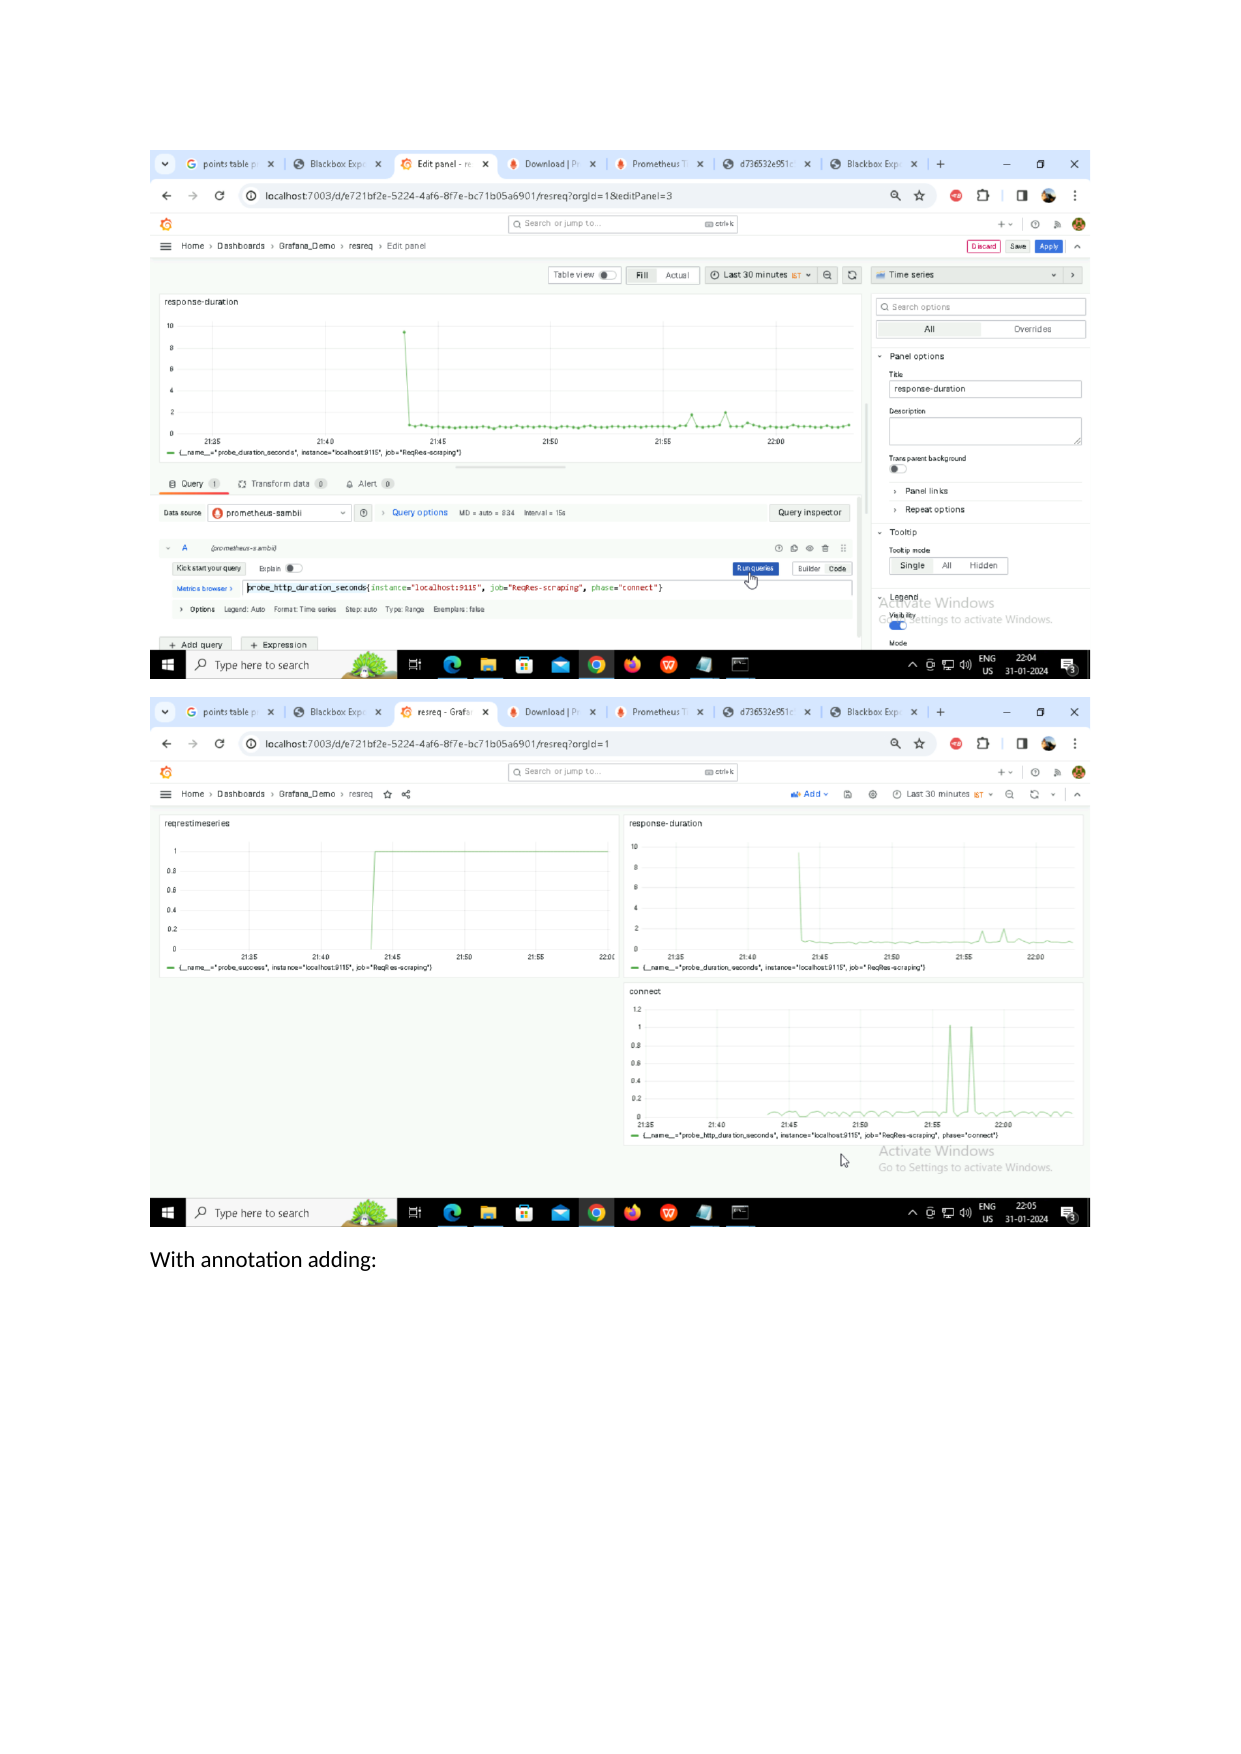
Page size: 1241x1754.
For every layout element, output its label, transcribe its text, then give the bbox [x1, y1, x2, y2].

picture [150, 150, 1091, 679]
picture [150, 697, 1091, 1227]
text With annotation adding: [150, 1245, 1090, 1273]
